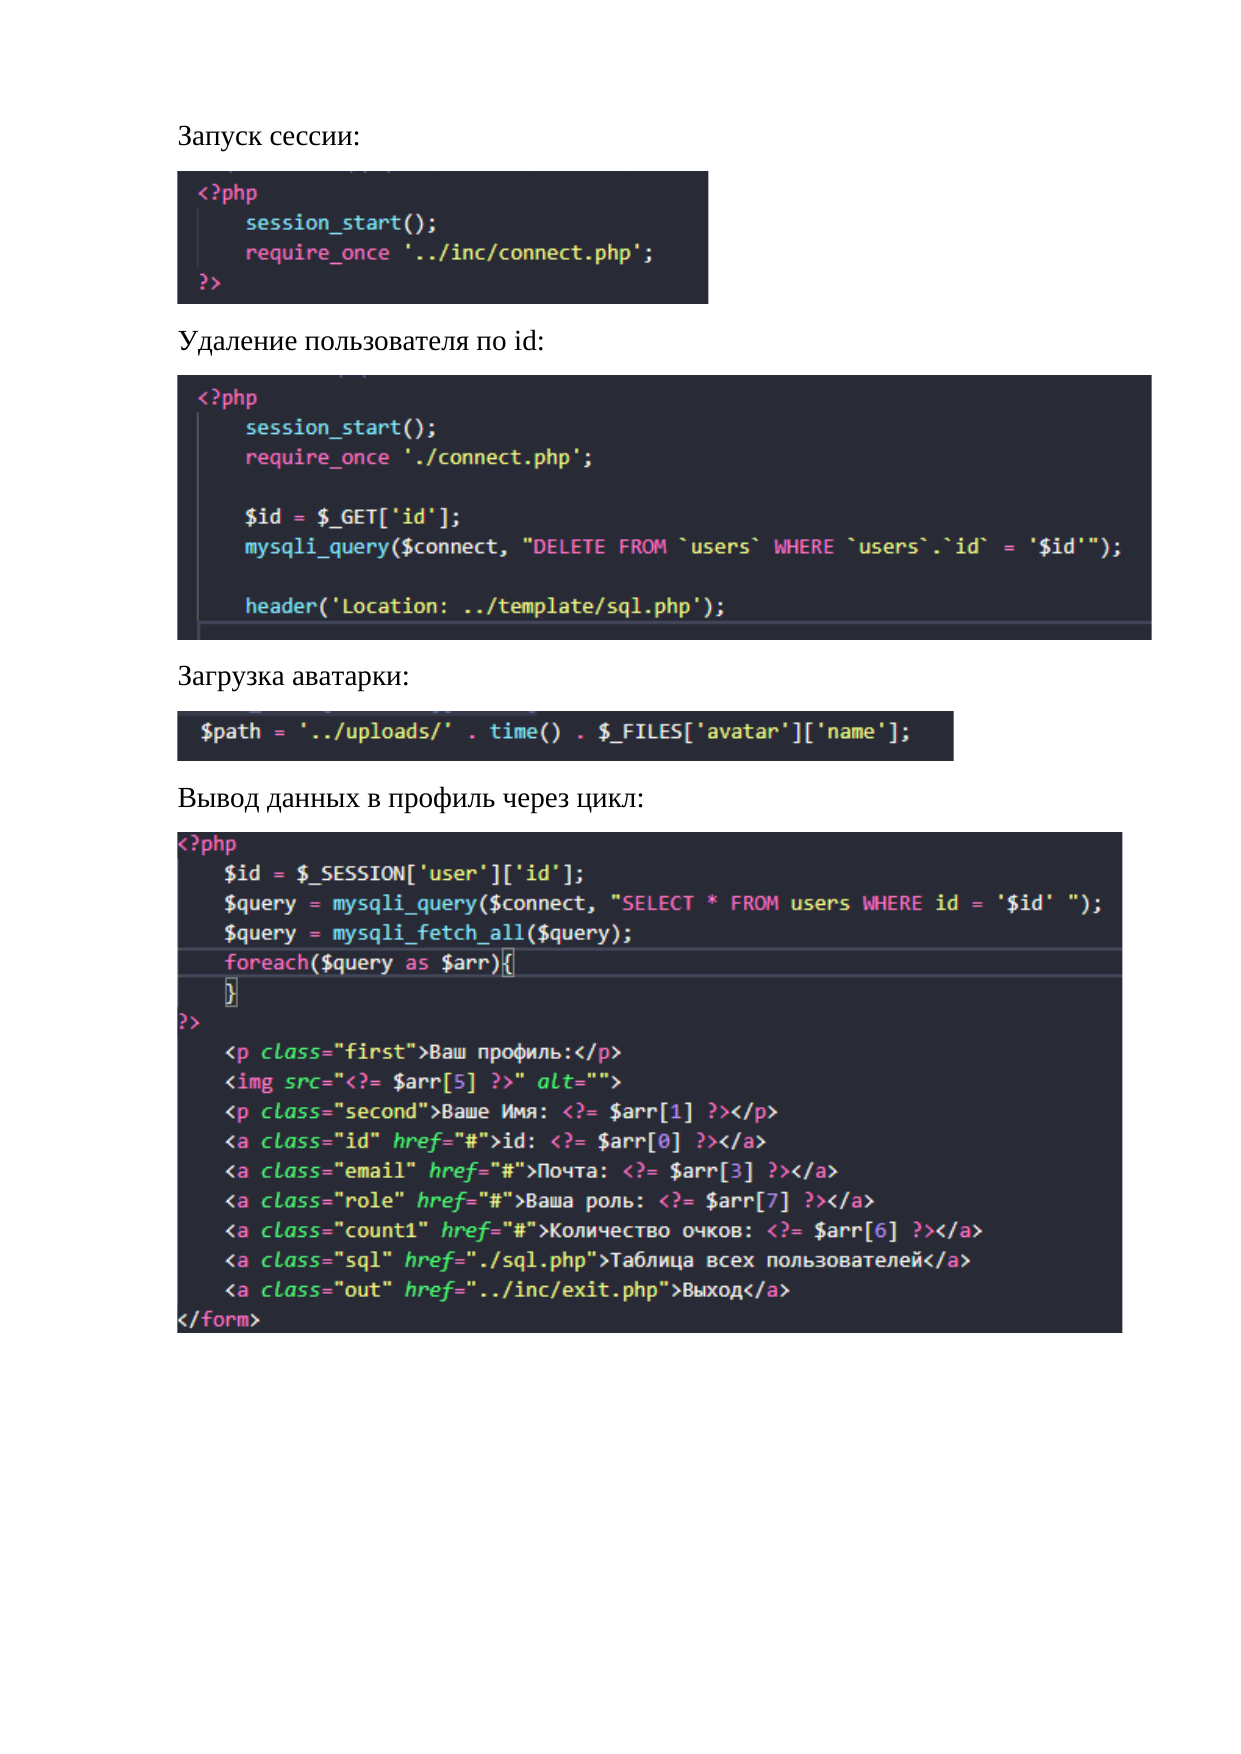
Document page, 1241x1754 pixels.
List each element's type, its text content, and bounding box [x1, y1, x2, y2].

picture [177, 375, 1152, 640]
text Запуск сессии: [177, 118, 1152, 152]
text Вывод данных в профиль через цикл: [177, 780, 1152, 813]
text Загрузка аватарки: [177, 658, 1152, 692]
picture [177, 832, 1123, 1333]
picture [177, 171, 709, 304]
text Удаление пользователя по id: [177, 323, 1152, 356]
picture [177, 711, 954, 761]
